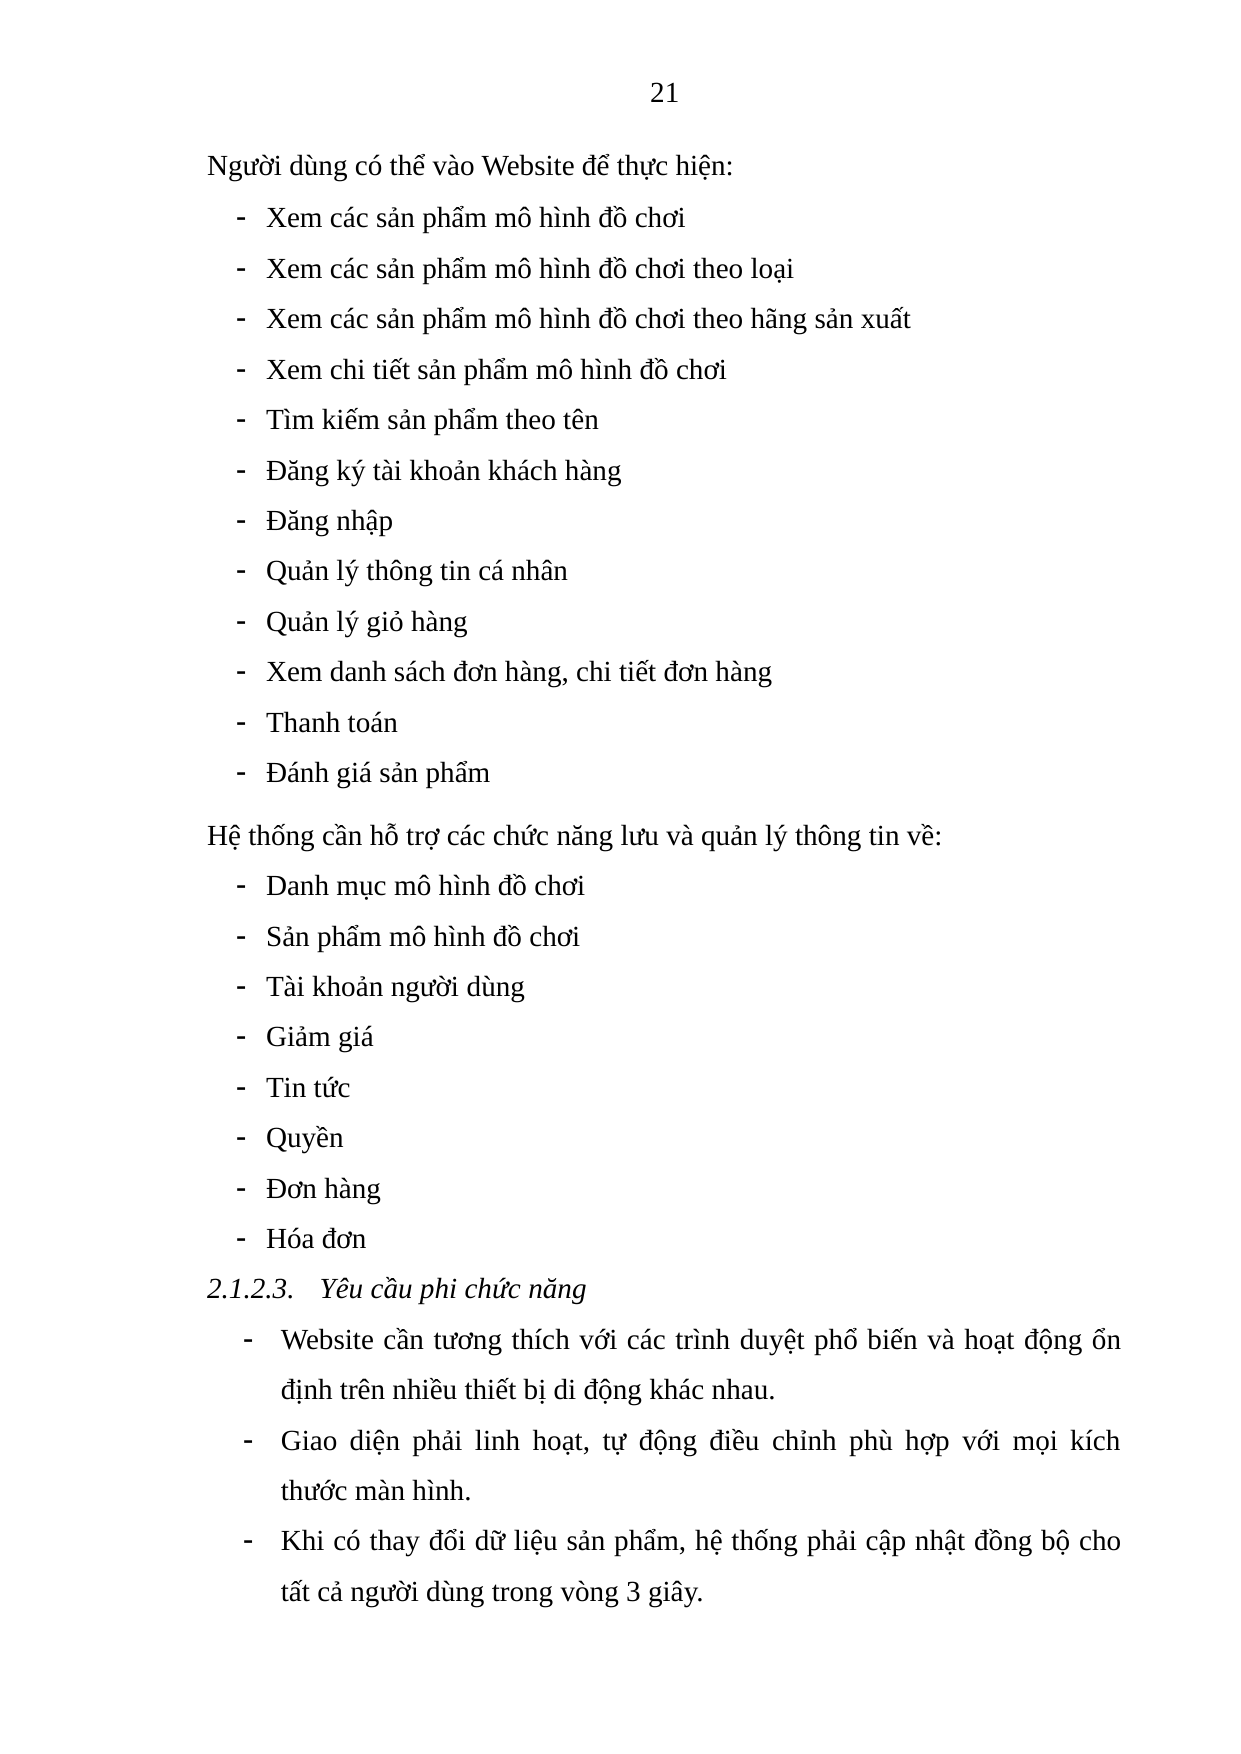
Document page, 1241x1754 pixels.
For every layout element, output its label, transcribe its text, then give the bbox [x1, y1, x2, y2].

list Tài khoản người dùng [236, 969, 1122, 1003]
list Danh mục mô hình đồ chơi [236, 868, 1122, 902]
list Hóa đơn [236, 1221, 1122, 1255]
list Sản phẩm mô hình đồ chơi [236, 919, 1122, 952]
list Quản lý thông tin cá nhân [236, 553, 1122, 587]
list Khi có thay đổi dữ liệu sản phẩm, hệ thống phải cập nhật đồng bộ cho tất cả người dùng trong vòng 3 giây. [243, 1523, 1122, 1607]
list Giảm giá [236, 1019, 1122, 1053]
list Xem các sản phẩm mô hình đồ chơi [236, 201, 1122, 234]
list Thanh toán [236, 705, 1122, 738]
list Đăng ký tài khoản khách hàng [236, 453, 1122, 486]
list Xem các sản phẩm mô hình đồ chơi theo loại [236, 251, 1122, 284]
list Đánh giá sản phẩm [236, 755, 1122, 789]
text Hệ thống cần hỗ trợ các chức năng lưu và quản lý thông tin về: [207, 818, 1122, 852]
list Yêu cầu phi chức năng [207, 1272, 1122, 1305]
list Tìm kiếm sản phẩm theo tên [236, 402, 1122, 436]
list Giao diện phải linh hoạt, tự động điều chỉnh phù hợp với mọi kích thước màn hình. [243, 1423, 1122, 1507]
list Website cần tương thích với các trình duyệt phổ biến và hoạt động ổn định trên nhiều thiết bị di động khác nhau. [243, 1322, 1122, 1406]
list Xem chi tiết sản phẩm mô hình đồ chơi [236, 352, 1122, 385]
list Đơn hàng [236, 1171, 1122, 1204]
list Xem các sản phẩm mô hình đồ chơi theo hãng sản xuất [236, 301, 1122, 335]
list Xem danh sách đơn hàng, chi tiết đơn hàng [236, 654, 1122, 688]
text Người dùng có thể vào Website để thực hiện: [207, 148, 1122, 181]
list Quản lý giỏ hàng [236, 604, 1122, 637]
list Đăng nhập [236, 503, 1122, 537]
list Tin tức [236, 1070, 1122, 1104]
list Quyền [236, 1120, 1122, 1154]
